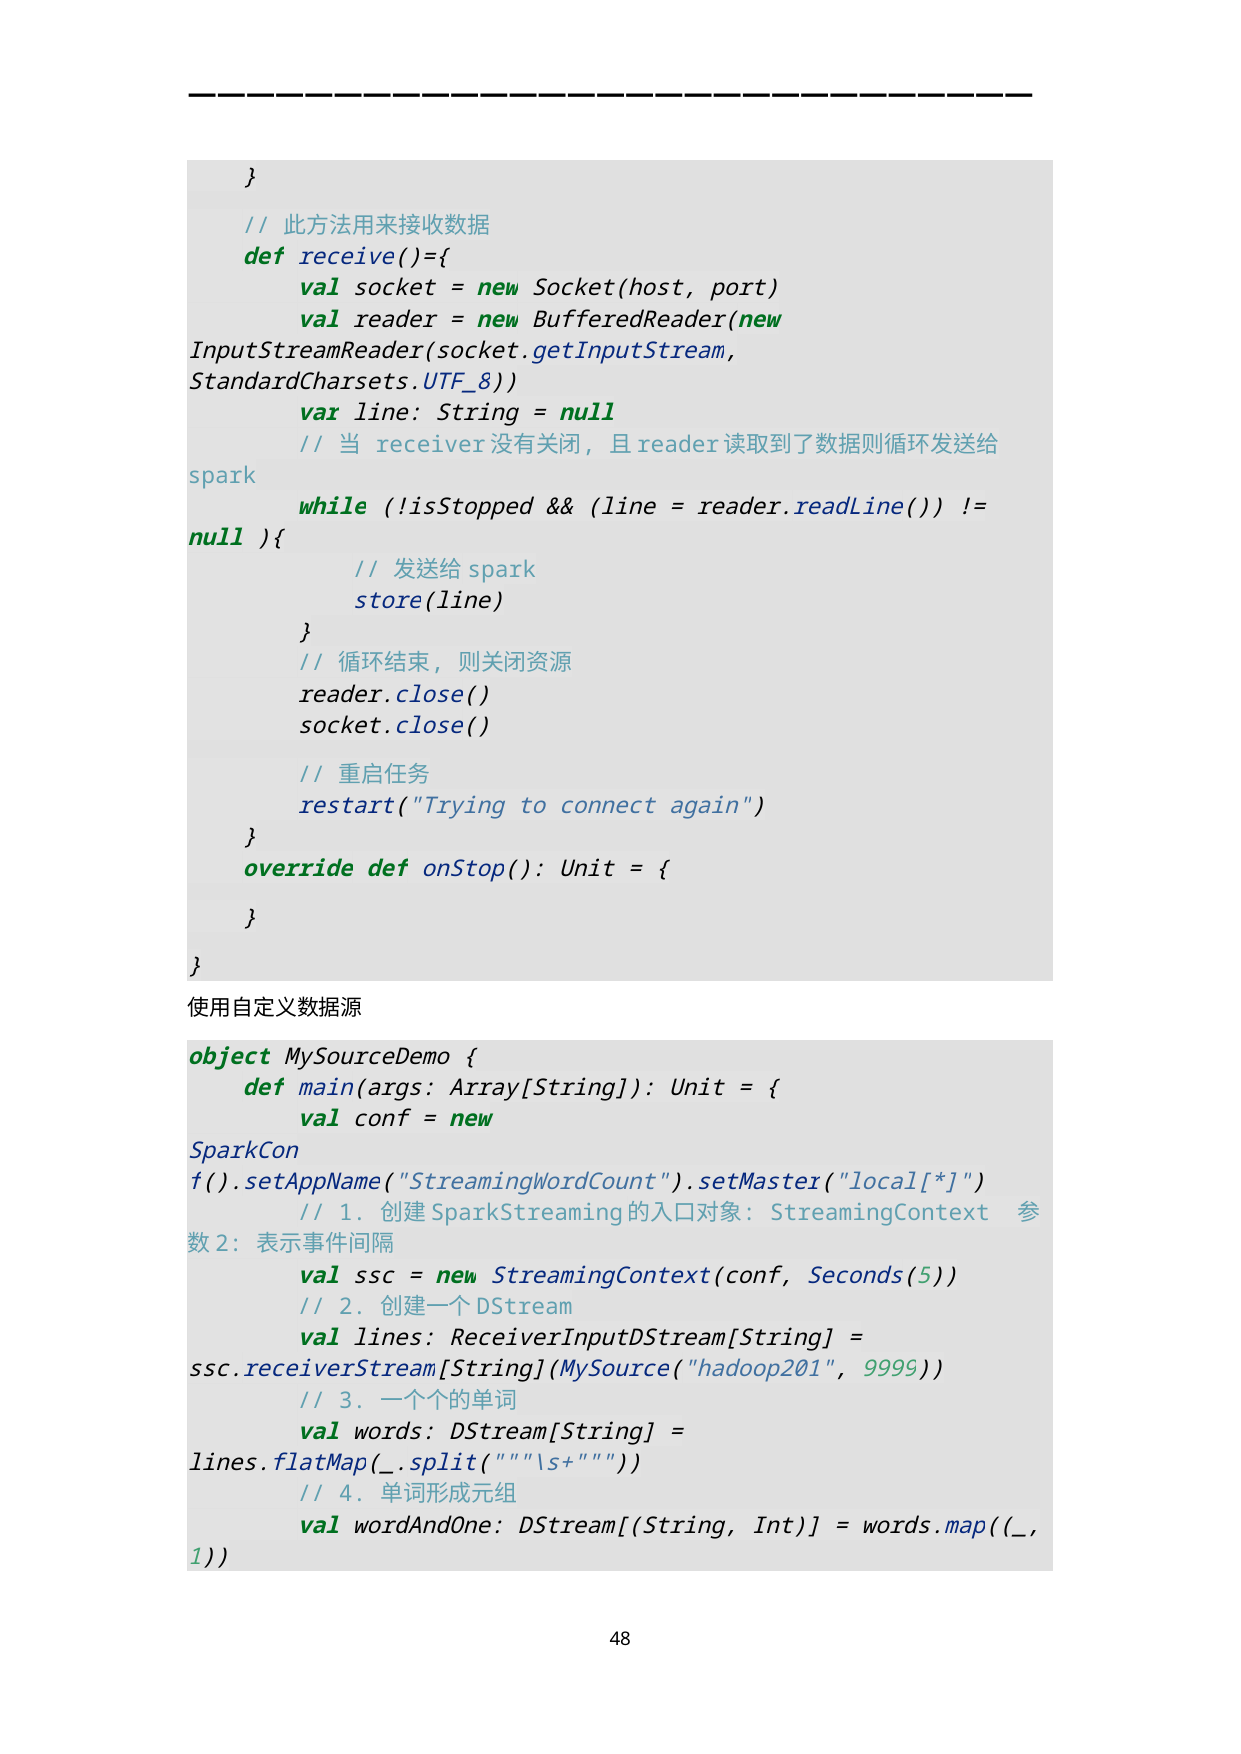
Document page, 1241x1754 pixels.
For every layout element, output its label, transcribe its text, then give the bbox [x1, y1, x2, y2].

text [187, 160, 1053, 981]
text 使用自定义数据源 [187, 991, 1053, 1023]
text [187, 1040, 1053, 1571]
